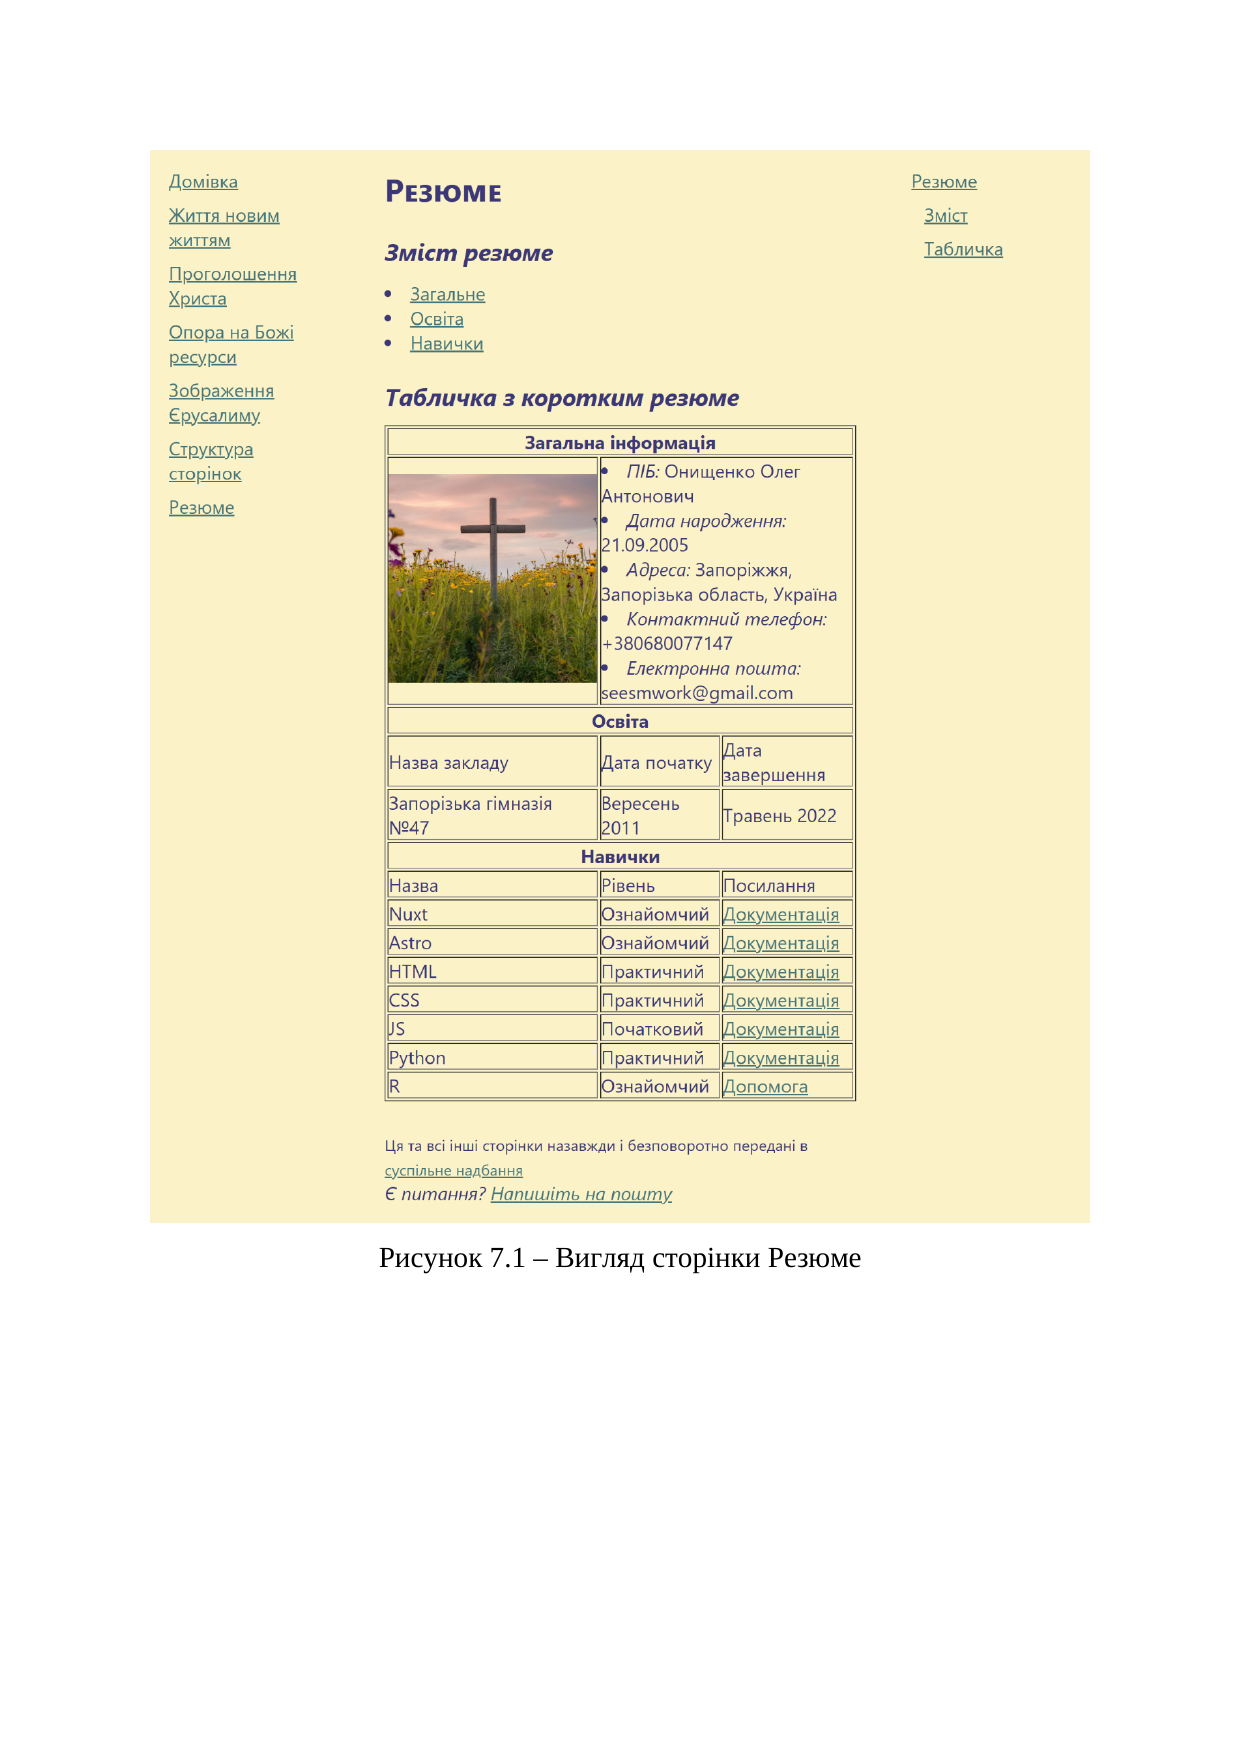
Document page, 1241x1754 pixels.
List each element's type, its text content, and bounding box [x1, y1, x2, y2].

picture [150, 150, 1091, 1223]
text Рисунок 7.1 – Вигляд сторінки Резюме [150, 1240, 1090, 1273]
